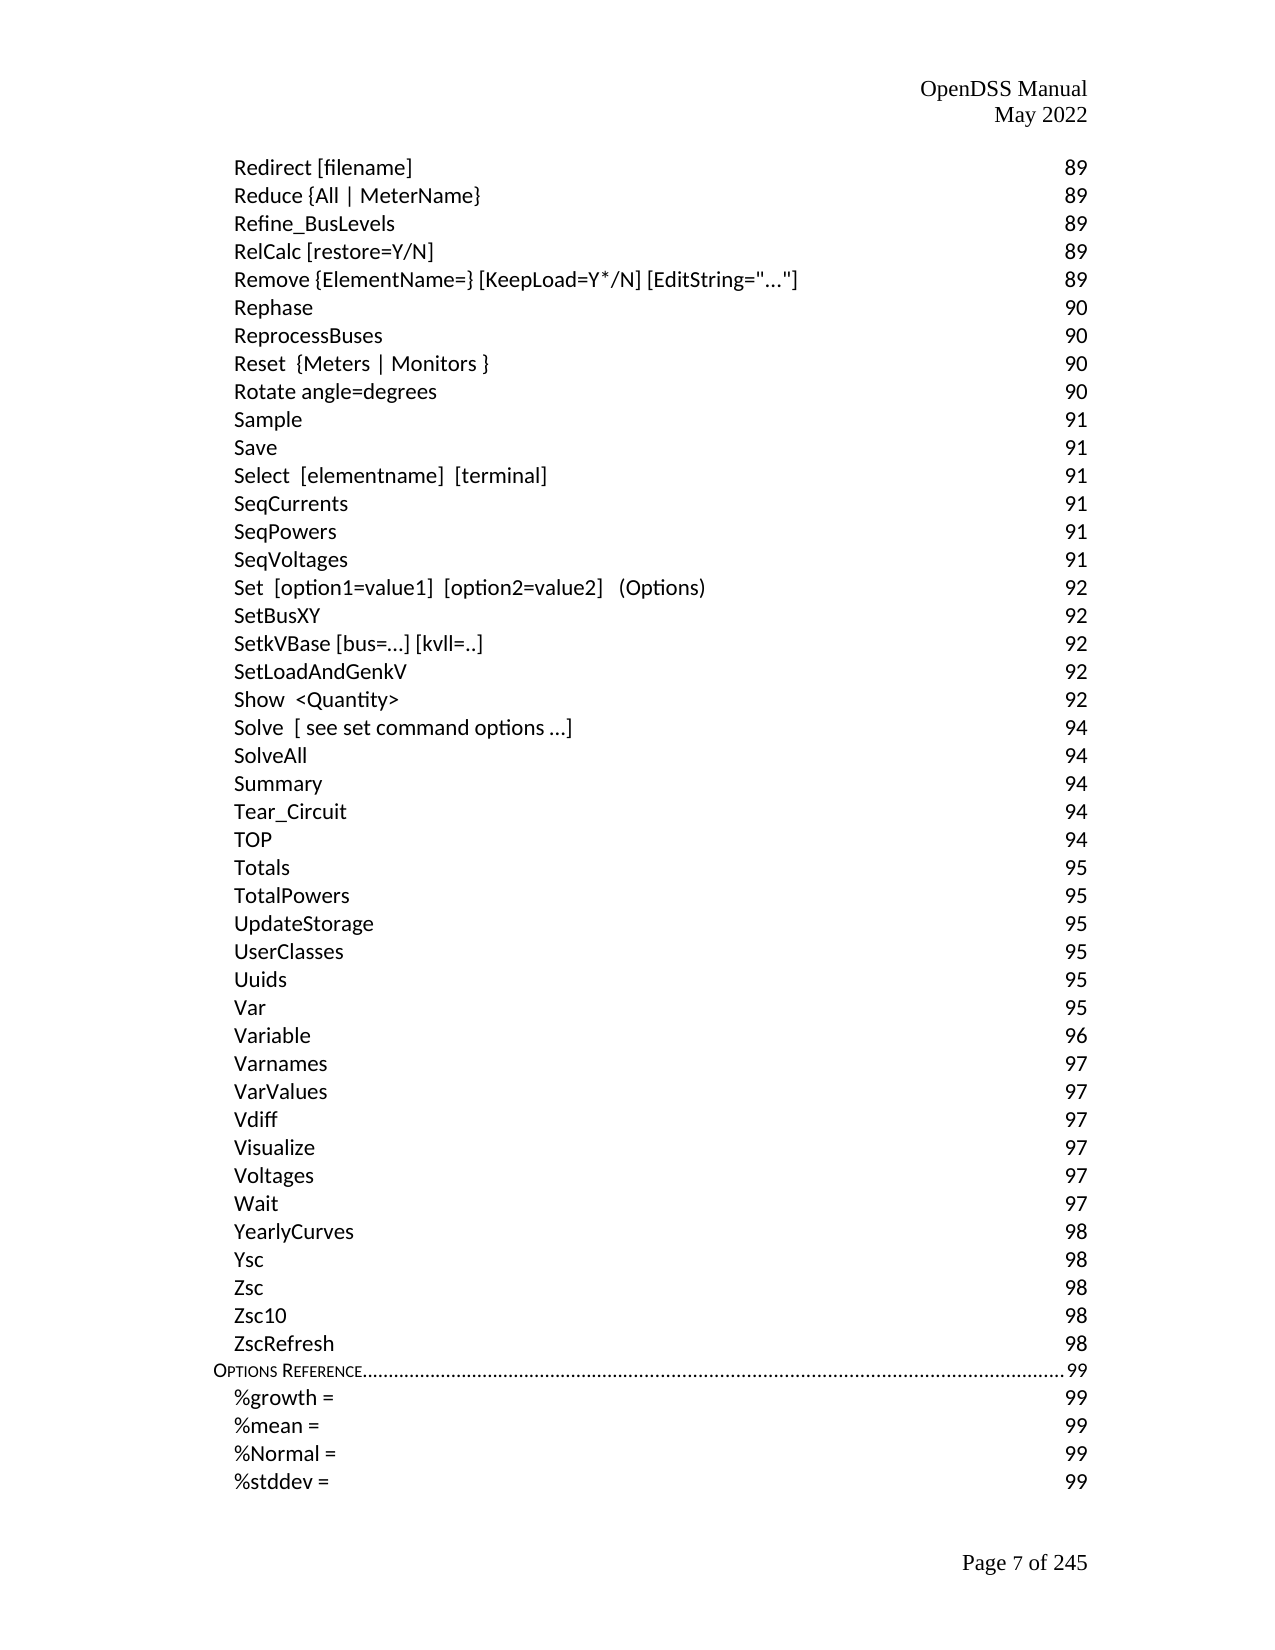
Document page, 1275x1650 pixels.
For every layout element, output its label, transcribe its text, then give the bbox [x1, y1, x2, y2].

text Sample 91 [234, 405, 1087, 433]
text Var 95 [234, 993, 1087, 1021]
text SeqCurrents 91 [234, 489, 1087, 517]
text Select [elementname] [terminal] 91 [234, 461, 1087, 489]
text ReprocessBuses 90 [234, 321, 1087, 349]
text Wait 97 [234, 1189, 1087, 1217]
text Reduce {All | MeterName} 89 [234, 181, 1087, 209]
text TotalPowers 95 [234, 881, 1087, 909]
text Zsc 98 [234, 1273, 1087, 1302]
text Vdiff 97 [234, 1105, 1087, 1133]
text Show <Quantity> 92 [234, 685, 1087, 713]
text Visualize 97 [234, 1133, 1087, 1161]
text Refine_BusLevels 89 [234, 209, 1087, 237]
text Solve [ see set command options …] 94 [234, 713, 1087, 741]
text Options Reference 99 [213, 1358, 1087, 1383]
text %growth = 99 [234, 1383, 1087, 1411]
text Redirect [filename] 89 [234, 153, 1087, 181]
text Zsc10 98 [234, 1302, 1087, 1329]
text UpdateStorage 95 [234, 909, 1087, 937]
text %mean = 99 [234, 1411, 1087, 1439]
text SetLoadAndGenkV 92 [234, 657, 1087, 685]
text VarValues 97 [234, 1077, 1087, 1105]
text %stddev = 99 [234, 1467, 1087, 1495]
text YearlyCurves 98 [234, 1217, 1087, 1246]
text Variable 96 [234, 1021, 1087, 1049]
text %Normal = 99 [234, 1439, 1087, 1467]
text UserClasses 95 [234, 937, 1087, 965]
text SolveAll 94 [234, 741, 1087, 769]
text Tear_Circuit 94 [234, 797, 1087, 825]
text Voltages 97 [234, 1161, 1087, 1189]
text Set [option1=value1] [option2=value2] (Options) 92 [234, 573, 1087, 601]
text Uuids 95 [234, 965, 1087, 993]
text SetkVBase [bus=…] [kvll=..] 92 [234, 629, 1087, 657]
text Rotate angle=degrees 90 [234, 377, 1087, 405]
text Totals 95 [234, 853, 1087, 881]
text RelCalc [restore=Y/N] 89 [234, 237, 1087, 265]
text Varnames 97 [234, 1049, 1087, 1077]
text SeqPowers 91 [234, 517, 1087, 545]
text Ysc 98 [234, 1246, 1087, 1273]
text Rephase 90 [234, 293, 1087, 321]
text Save 91 [234, 433, 1087, 461]
text SeqVoltages 91 [234, 545, 1087, 573]
text Reset {Meters | Monitors } 90 [234, 349, 1087, 377]
text Remove {ElementName=} [KeepLoad=Y*/N] [EditString="..."] 89 [234, 265, 1087, 293]
text SetBusXY 92 [234, 601, 1087, 629]
text ZscRefresh 98 [234, 1329, 1087, 1358]
text Summary 94 [234, 769, 1087, 797]
text TOP 94 [234, 825, 1087, 853]
